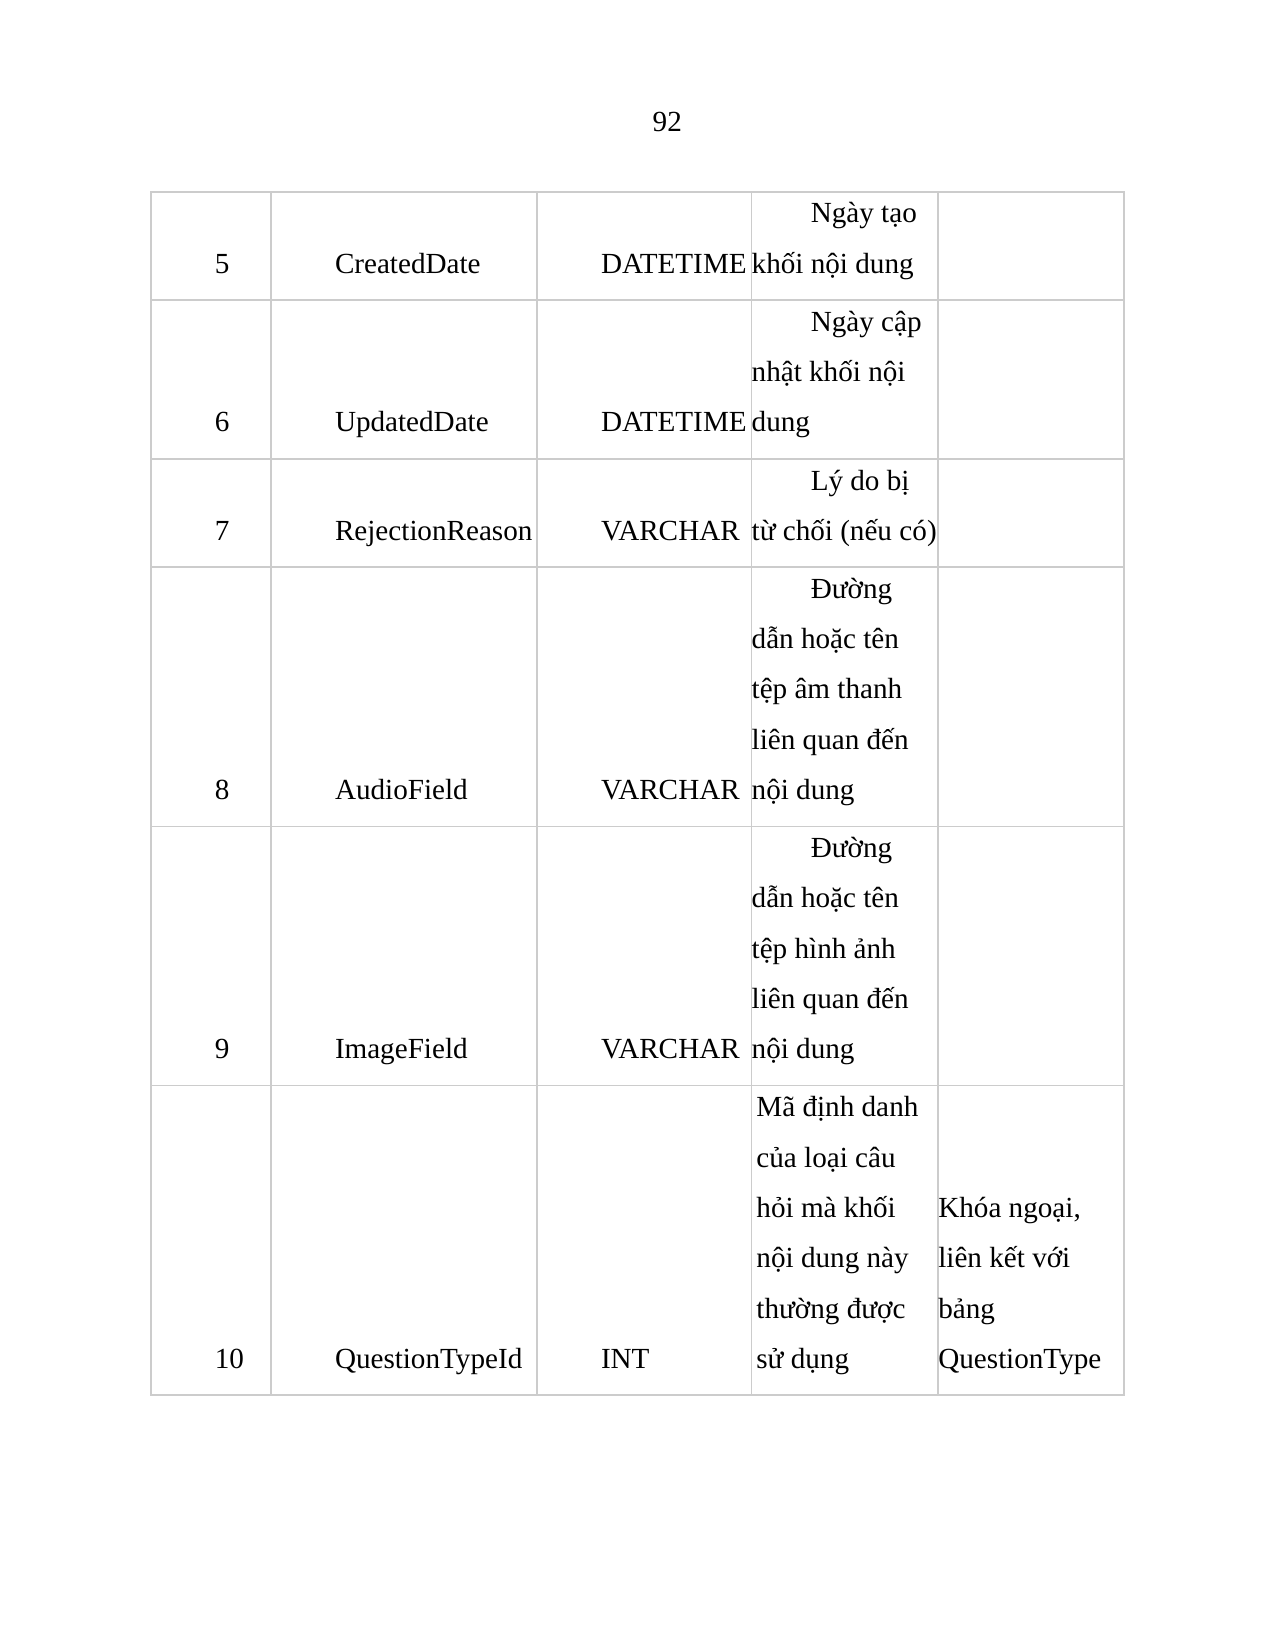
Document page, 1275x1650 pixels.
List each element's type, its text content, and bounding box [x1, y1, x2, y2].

table_cell UpdatedDate [272, 301, 536, 458]
table_cell DATETIME [538, 193, 751, 299]
table_cell [939, 827, 1123, 1085]
table_cell 9 [152, 827, 270, 1085]
table_cell Ngày cập nhật khối nội dung [752, 301, 937, 458]
table_cell Ngày tạo khối nội dung [752, 193, 937, 299]
table_cell DATETIME [538, 301, 751, 458]
table_cell [939, 193, 1123, 299]
table_cell 7 [152, 460, 270, 566]
table_cell 5 [152, 193, 270, 299]
table_cell INT [538, 1086, 751, 1394]
table_cell Đường dẫn hoặc tên tệp hình ảnh liên quan đến nội dung [752, 827, 937, 1085]
table_cell [939, 301, 1123, 458]
table_cell Khóa ngoại, liên kết với bảng QuestionType [939, 1086, 1123, 1394]
table_cell QuestionTypeId [272, 1086, 536, 1394]
table_cell 8 [152, 568, 270, 826]
table_cell VARCHAR [538, 460, 751, 566]
table_cell VARCHAR [538, 827, 751, 1085]
table_cell CreatedDate [272, 193, 536, 299]
table_cell Lý do bị từ chối (nếu có) [752, 460, 937, 566]
table_cell Đường dẫn hoặc tên tệp âm thanh liên quan đến nội dung [752, 568, 937, 826]
table_cell Mã định danh của loại câu hỏi mà khối nội dung này thường được sử dụng [752, 1086, 937, 1394]
table_cell [939, 568, 1123, 826]
table_cell ImageField [272, 827, 536, 1085]
table_cell VARCHAR [538, 568, 751, 826]
table_cell 6 [152, 301, 270, 458]
table_cell 10 [152, 1086, 270, 1394]
table_cell [939, 460, 1123, 566]
table_cell RejectionReason [272, 460, 536, 566]
table_cell AudioField [272, 568, 536, 826]
